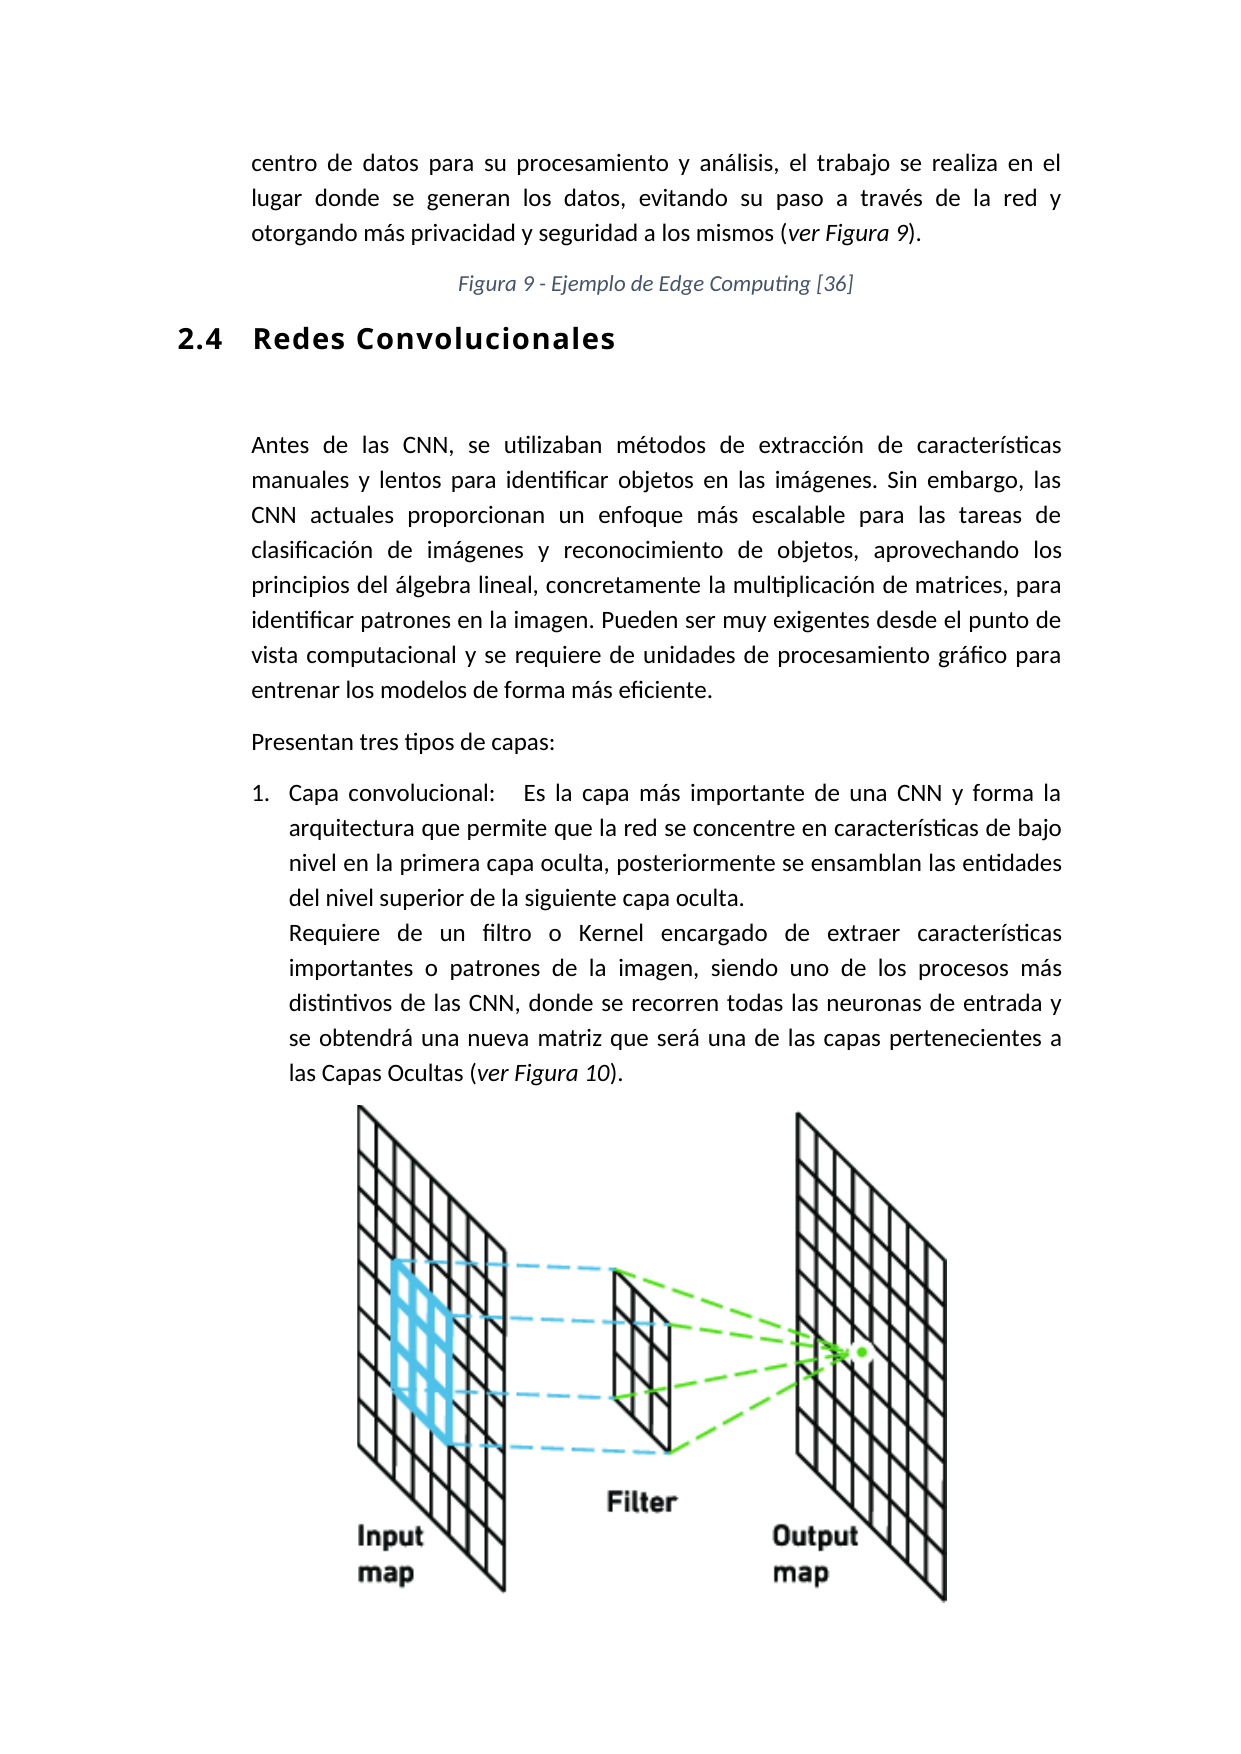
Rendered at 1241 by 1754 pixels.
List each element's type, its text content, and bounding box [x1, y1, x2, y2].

list Requiere de un filtro o Kernel encargado de extraer características importantes o patrones de la imagen, siendo uno de los procesos más distintivos de las CNN, donde se recorren todas las neuronas de entrada y se obtendrá una nueva matriz que será una de las capas pertenecientes a las Capas Ocultas (ver Figura 10). [288, 918, 1063, 1088]
picture [357, 1105, 947, 1603]
list Capa convolucional: Es la capa más importante de una CNN y forma la arquitectura que permite que la red se concentre en características de bajo nivel en la primera capa oculta, posteriormente se ensamblan las entidades del nivel superior de la siguiente capa oculta. [251, 778, 1063, 913]
text Figura 9 - Ejemplo de Edge Computing [36] [251, 269, 1063, 297]
subtitle Redes Convolucionales [177, 318, 1063, 358]
text En él se traslada una parte de los recursos de almacenamiento y computación fuera del centro de datos (servidor central) y los acerca a la fuente de los datos (el dispositivo Raspberry Pi). En lugar de transmitir los datos en bruto a un centro de datos para su procesamiento y análisis, el trabajo se realiza en el lugar donde se generan los datos, evitando su paso a través de la red y otorgando más privacidad y seguridad a los mismos (ver Figura 9). [251, 148, 1063, 248]
text Presentan tres tipos de capas: [251, 726, 1063, 756]
text Antes de las CNN, se utilizaban métodos de extracción de características manuales y lentos para identificar objetos en las imágenes. Sin embargo, las CNN actuales proporcionan un enfoque más escalable para las tareas de clasificación de imágenes y reconocimiento de objetos, aprovechando los principios del álgebra lineal, concretamente la multiplicación de matrices, para identificar patrones en la imagen. Pueden ser muy exigentes desde el punto de vista computacional y se requiere de unidades de procesamiento gráfico para entrenar los modelos de forma más eficiente. [251, 429, 1063, 705]
